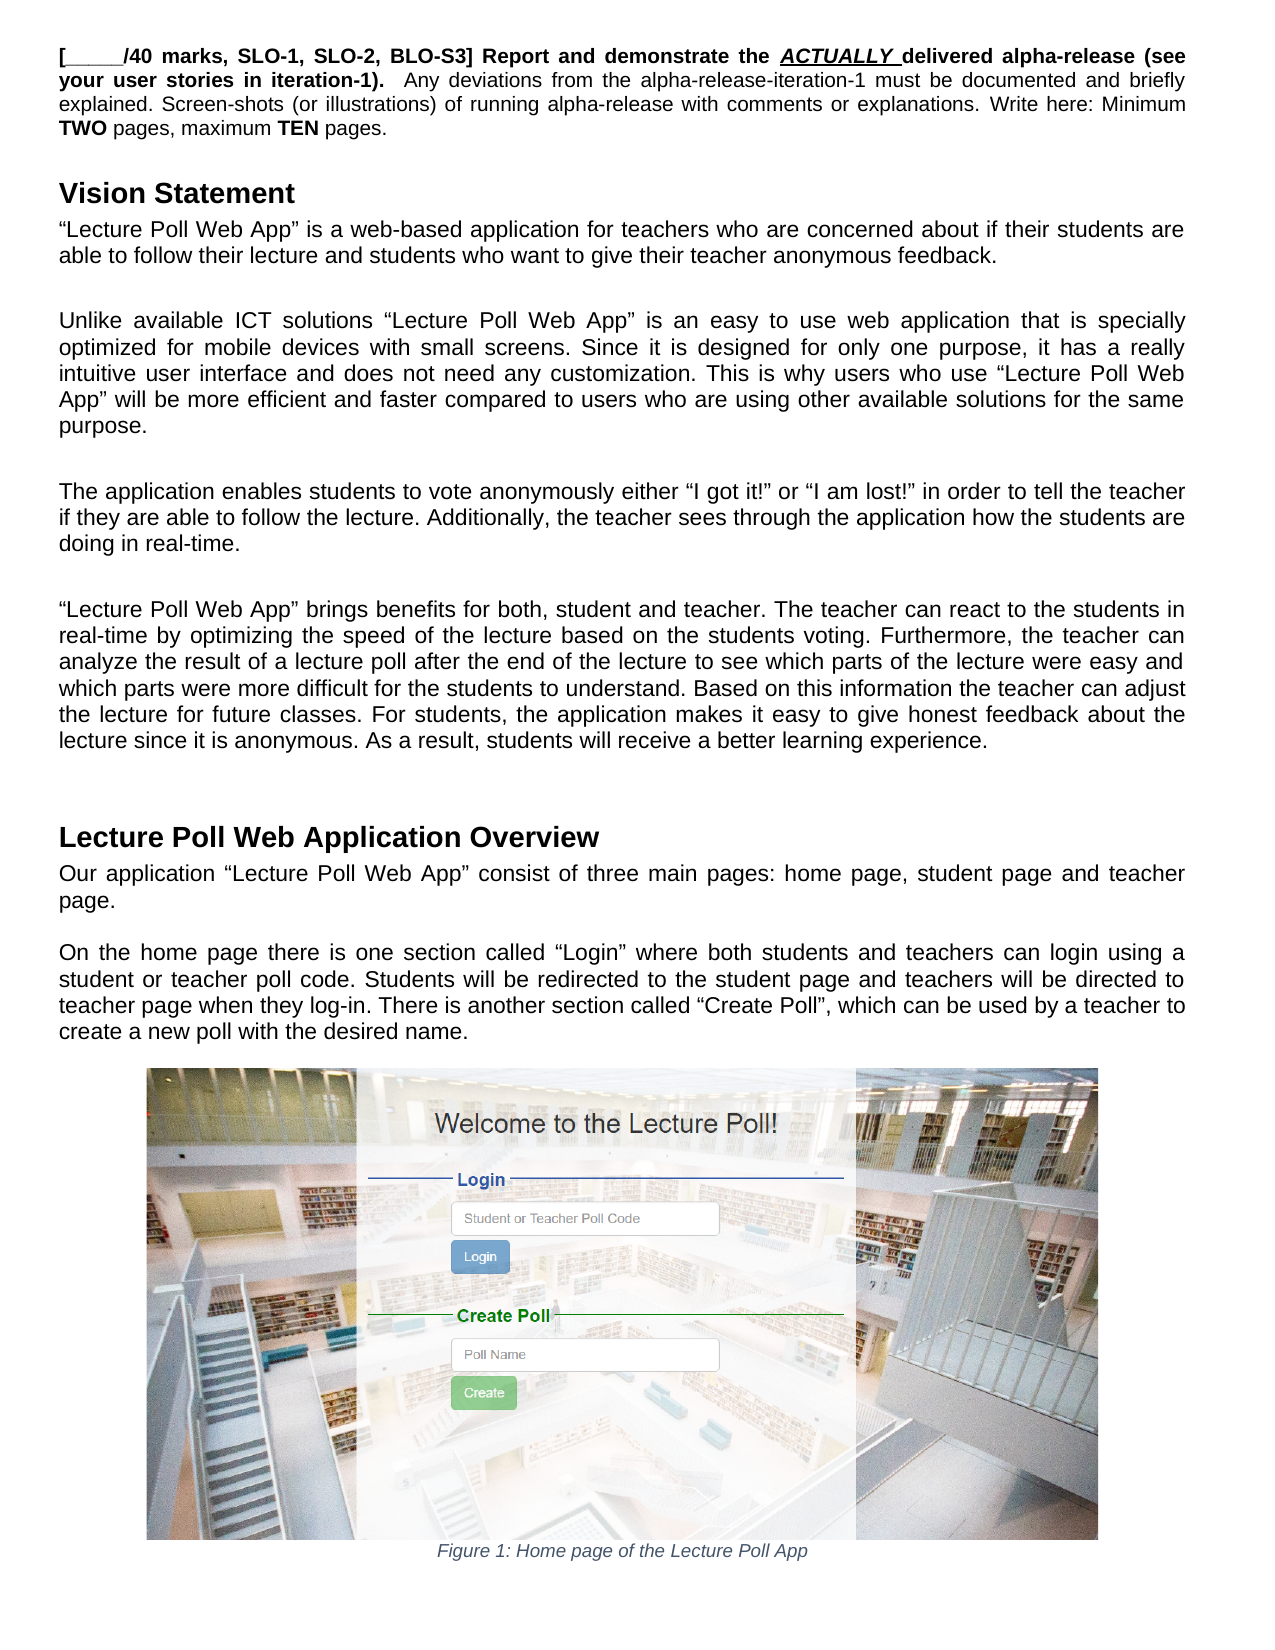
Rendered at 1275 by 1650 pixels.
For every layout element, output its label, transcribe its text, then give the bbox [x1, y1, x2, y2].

text Unlike available ICT solutions “Lecture Poll Web App” is an easy to use web application that is specially optimized for mobile devices with small screens. Since it is designed for only one purpose, it has a really intuitive user interface and does not need any customization. This is why users who use “Lecture Poll Web App” will be more efficient and faster compared to users who are using other available solutions for the same purpose. [58, 307, 1186, 439]
text [_____/40 marks, SLO-1, SLO-2, BLO-S3] Report and demonstrate the ACTUALLY delivered alpha-release (see your user stories in iteration-1). Any deviations from the alpha-release-iteration-1 must be documented and briefly explained. Screen-shots (or illustrations) of running alpha-release with comments or explanations. Write here: Minimum TWO pages, maximum TEN pages. [58, 43, 1186, 139]
text Vision Statement [58, 176, 1186, 209]
text “Lecture Poll Web App” is a web-based application for teachers who are concerned about if their students are able to follow their lecture and students who want to give their teacher anonymous feedback. [58, 216, 1186, 268]
text Lecture Poll Web Application Overview [58, 820, 1186, 854]
text The application enables students to vote anonymously either “I got it!” or “I am lost!” in order to tell the teacher if they are able to follow the lecture. Additionally, the teacher sees through the application how the students are doing in real-time. [58, 478, 1186, 557]
list Our application “Lecture Poll Web App” consist of three main pages: home page, student page and teacher page. [58, 860, 1186, 913]
text “Lecture Poll Web App” brings benefits for both, student and teacher. The teacher can react to the students in real-time by optimizing the speed of the lecture based on the students voting. Furthermore, the teacher can analyze the result of a lecture poll after the end of the lecture to see which parts of the lecture were easy and which parts were more difficult for the students to understand. Based on this information the teacher can adjust the lecture for future classes. For students, the application makes it easy to give honest feedback about the lecture since it is anonymous. As a result, students will receive a better learning experience. [58, 596, 1186, 754]
list On the home page there is one section called “Login” where both students and teachers can login using a student or teacher poll code. Students will be redirected to the student page and teachers will be directed to teacher page when they log-in. There is another section called “Create Poll”, which can be used by a teacher to create a new poll with the desired name. [58, 939, 1186, 1045]
text Figure 1: Home page of the Lecture Poll App [58, 1539, 1186, 1561]
